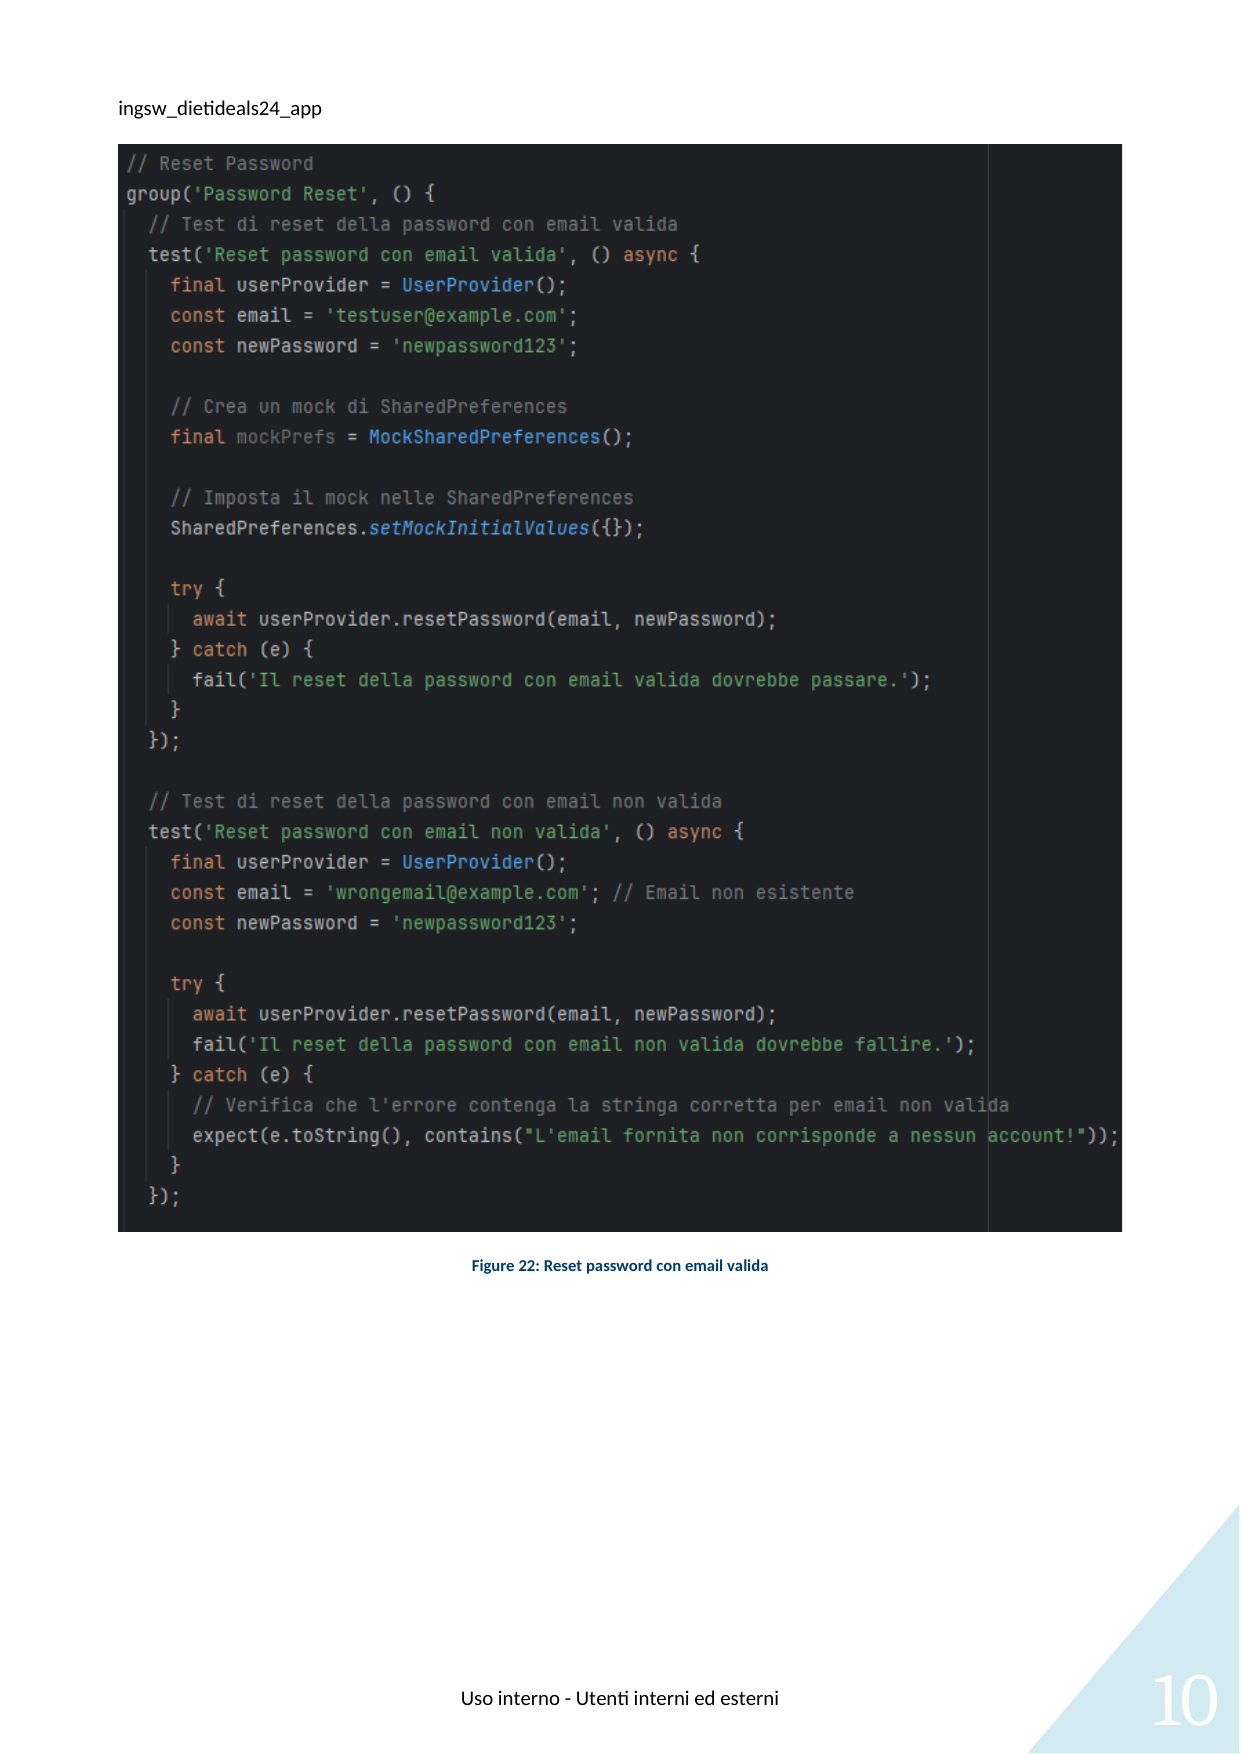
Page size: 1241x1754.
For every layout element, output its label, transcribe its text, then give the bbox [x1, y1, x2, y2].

picture [118, 144, 1123, 1232]
text Figure 22: Reset password con email valida [118, 1256, 1122, 1276]
